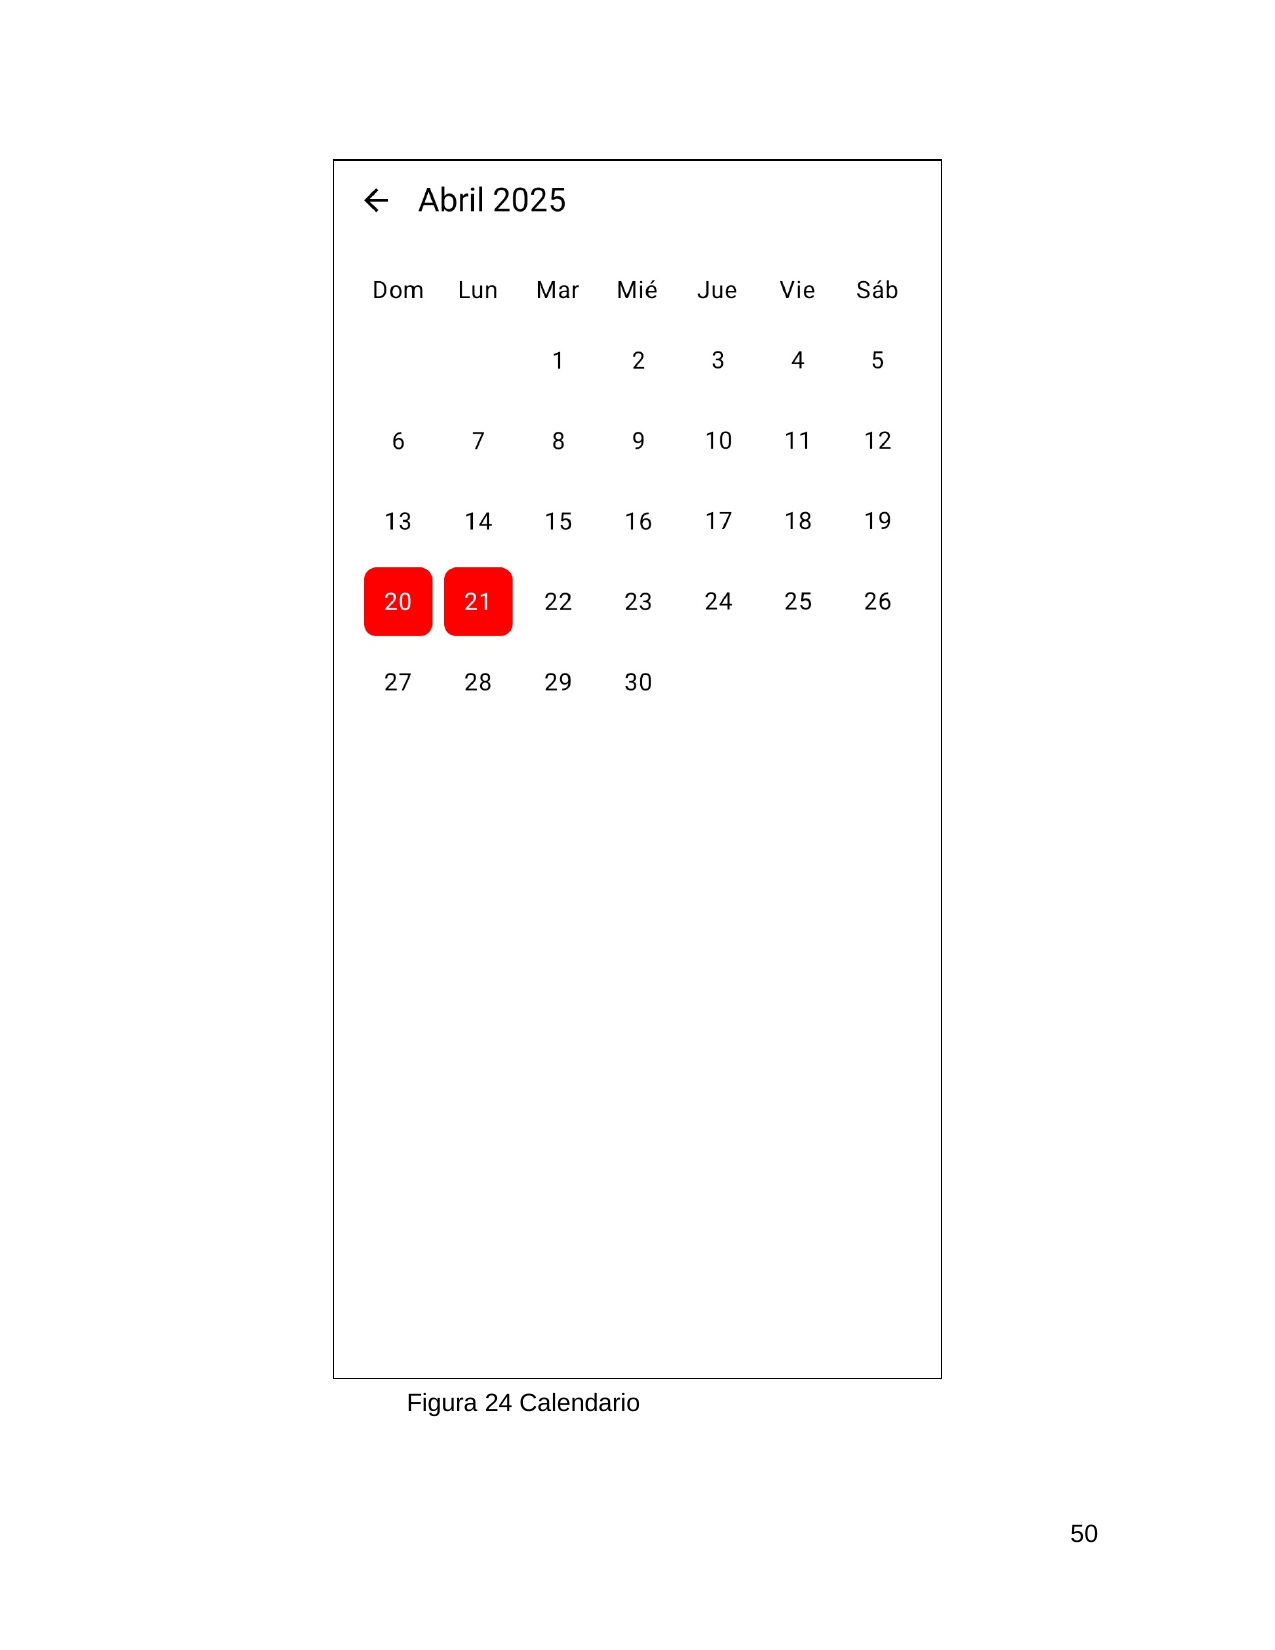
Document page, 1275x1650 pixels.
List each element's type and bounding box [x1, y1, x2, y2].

picture [334, 161, 941, 1378]
